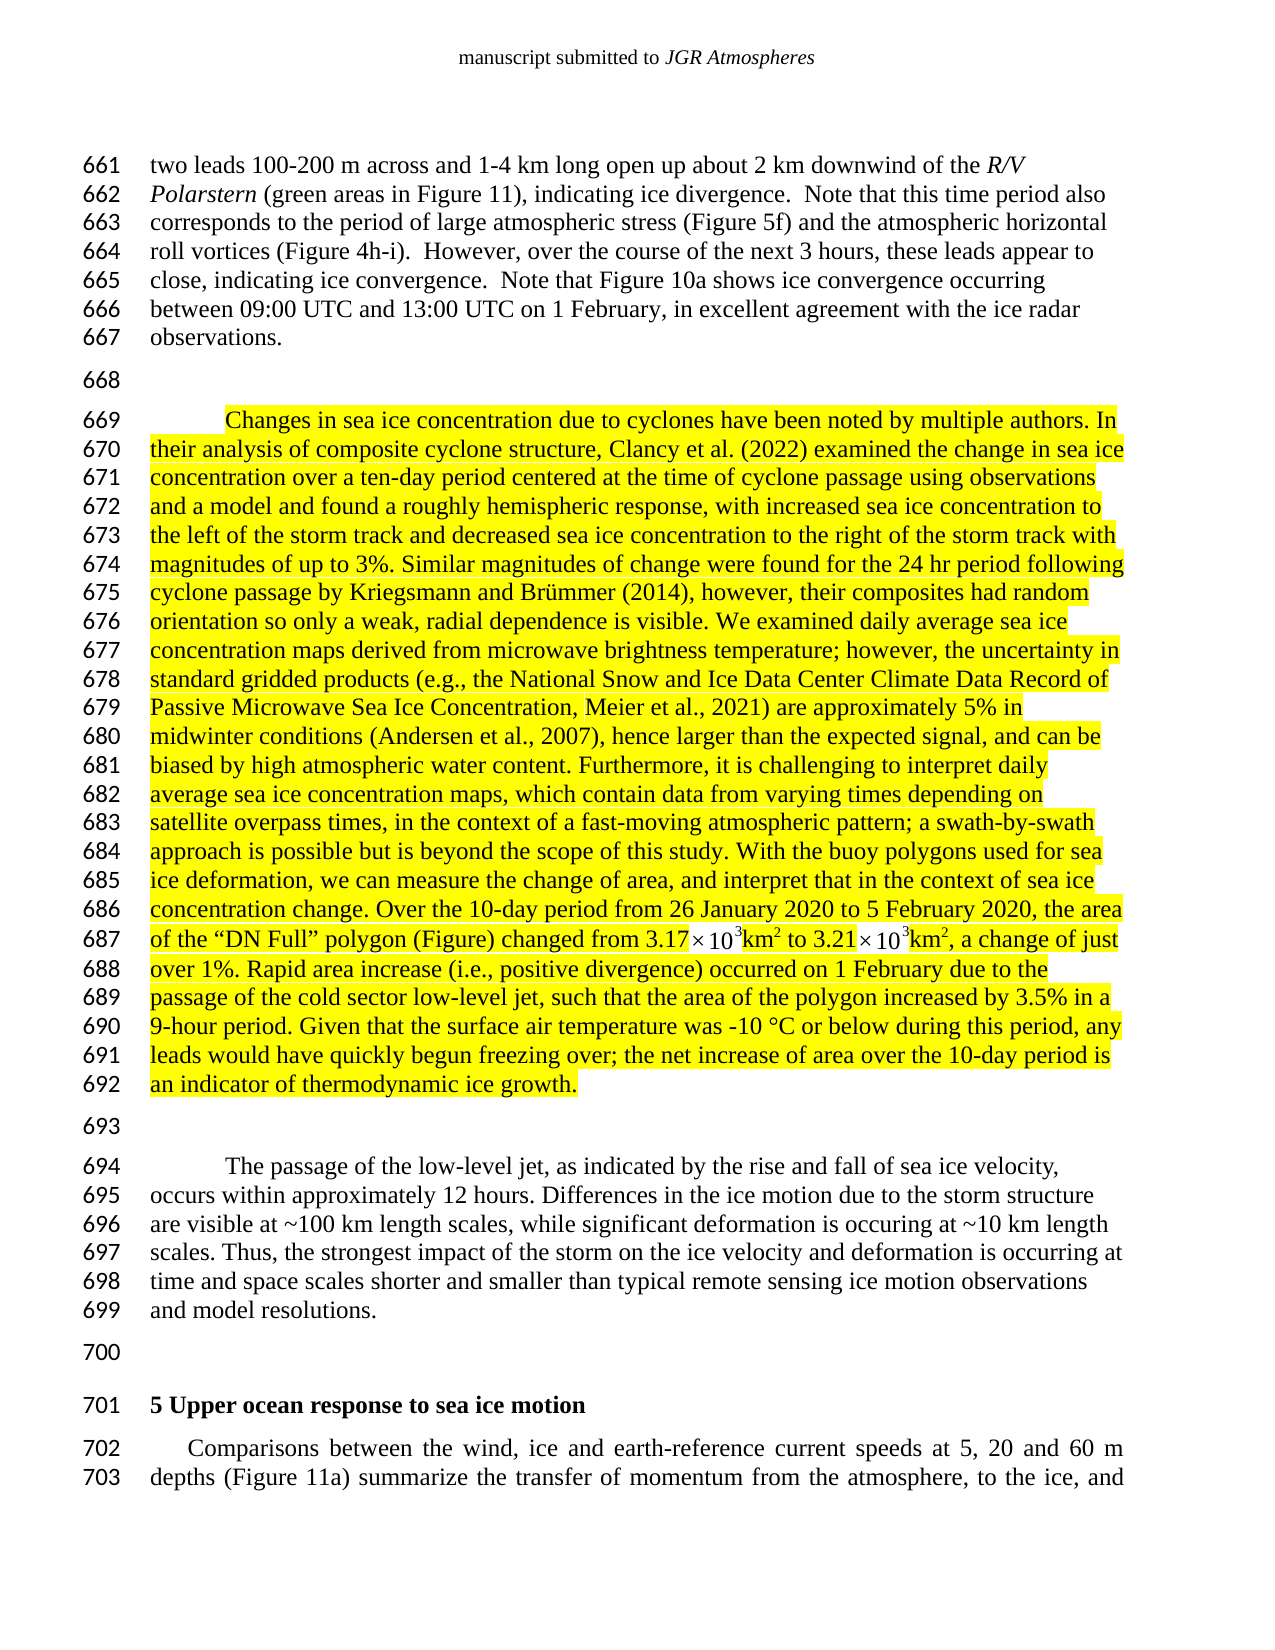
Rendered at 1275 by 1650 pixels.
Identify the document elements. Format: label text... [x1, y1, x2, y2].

subtitle 5 Upper ocean response to sea ice motion [150, 1390, 1125, 1419]
text Changes in sea ice concentration due to cyclones have been noted by multiple authors. In their analysis of composite cyclone structure, Clancy et al. (2022) examined the change in sea ice concentration over a ten-day period centered at the time of cyclone passage using observations and a model and found a roughly hemispheric response, with increased sea ice concentration to the left of the storm track and decreased sea ice concentration to the right of the storm track with magnitudes of up to 3%. Similar magnitudes of change were found for the 24 hr period following cyclone passage by Kriegsmann and Brümmer (2014), however, their composites had random orientation so only a weak, radial dependence is visible. We examined daily average sea ice concentration maps derived from microwave brightness temperature; however, the uncertainty in standard gridded products (e.g., the National Snow and Ice Data Center Climate Data Record of Passive Microwave Sea Ice Concentration, Meier et al., 2021) are approximately 5% in midwinter conditions (Andersen et al., 2007), hence larger than the expected signal, and can be biased by high atmospheric water content. Furthermore, it is challenging to interpret daily average sea ice concentration maps, which contain data from varying times depending on satellite overpass times, in the context of a fast-moving atmospheric pattern; a swath-by-swath approach is possible but is beyond the scope of this study. With the buoy polygons used for sea ice deformation, we can measure the change of area, and interpret that in the context of sea ice concentration change. Over the 10-day period from 26 January 2020 to 5 February 2020, the area of the “DN Full” polygon (Figure) changed from 3.17km2 to 3.21km2, a change of just over 1%. Rapid area increase (i.e., positive divergence) occurred on 1 February due to the passage of the cold sector low-level jet, such that the area of the polygon increased by 3.5% in a 9-hour period. Given that the surface air temperature was -10 °C or below during this period, any leads would have quickly begun freezing over; the net increase of area over the 10-day period is an indicator of thermodynamic ice growth. [150, 405, 1125, 1097]
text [150, 1433, 1125, 1491]
text The passage of the low-level jet, as indicated by the rise and fall of sea ice velocity, occurs within approximately 12 hours. Differences in the ice motion due to the storm structure are visible at ~100 km length scales, while significant deformation is occuring at ~10 km length scales. Thus, the strongest impact of the storm on the ice velocity and deformation is occurring at time and space scales shorter and smaller than typical remote sensing ice motion observations and model resolutions. [150, 1151, 1125, 1324]
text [150, 150, 1125, 351]
